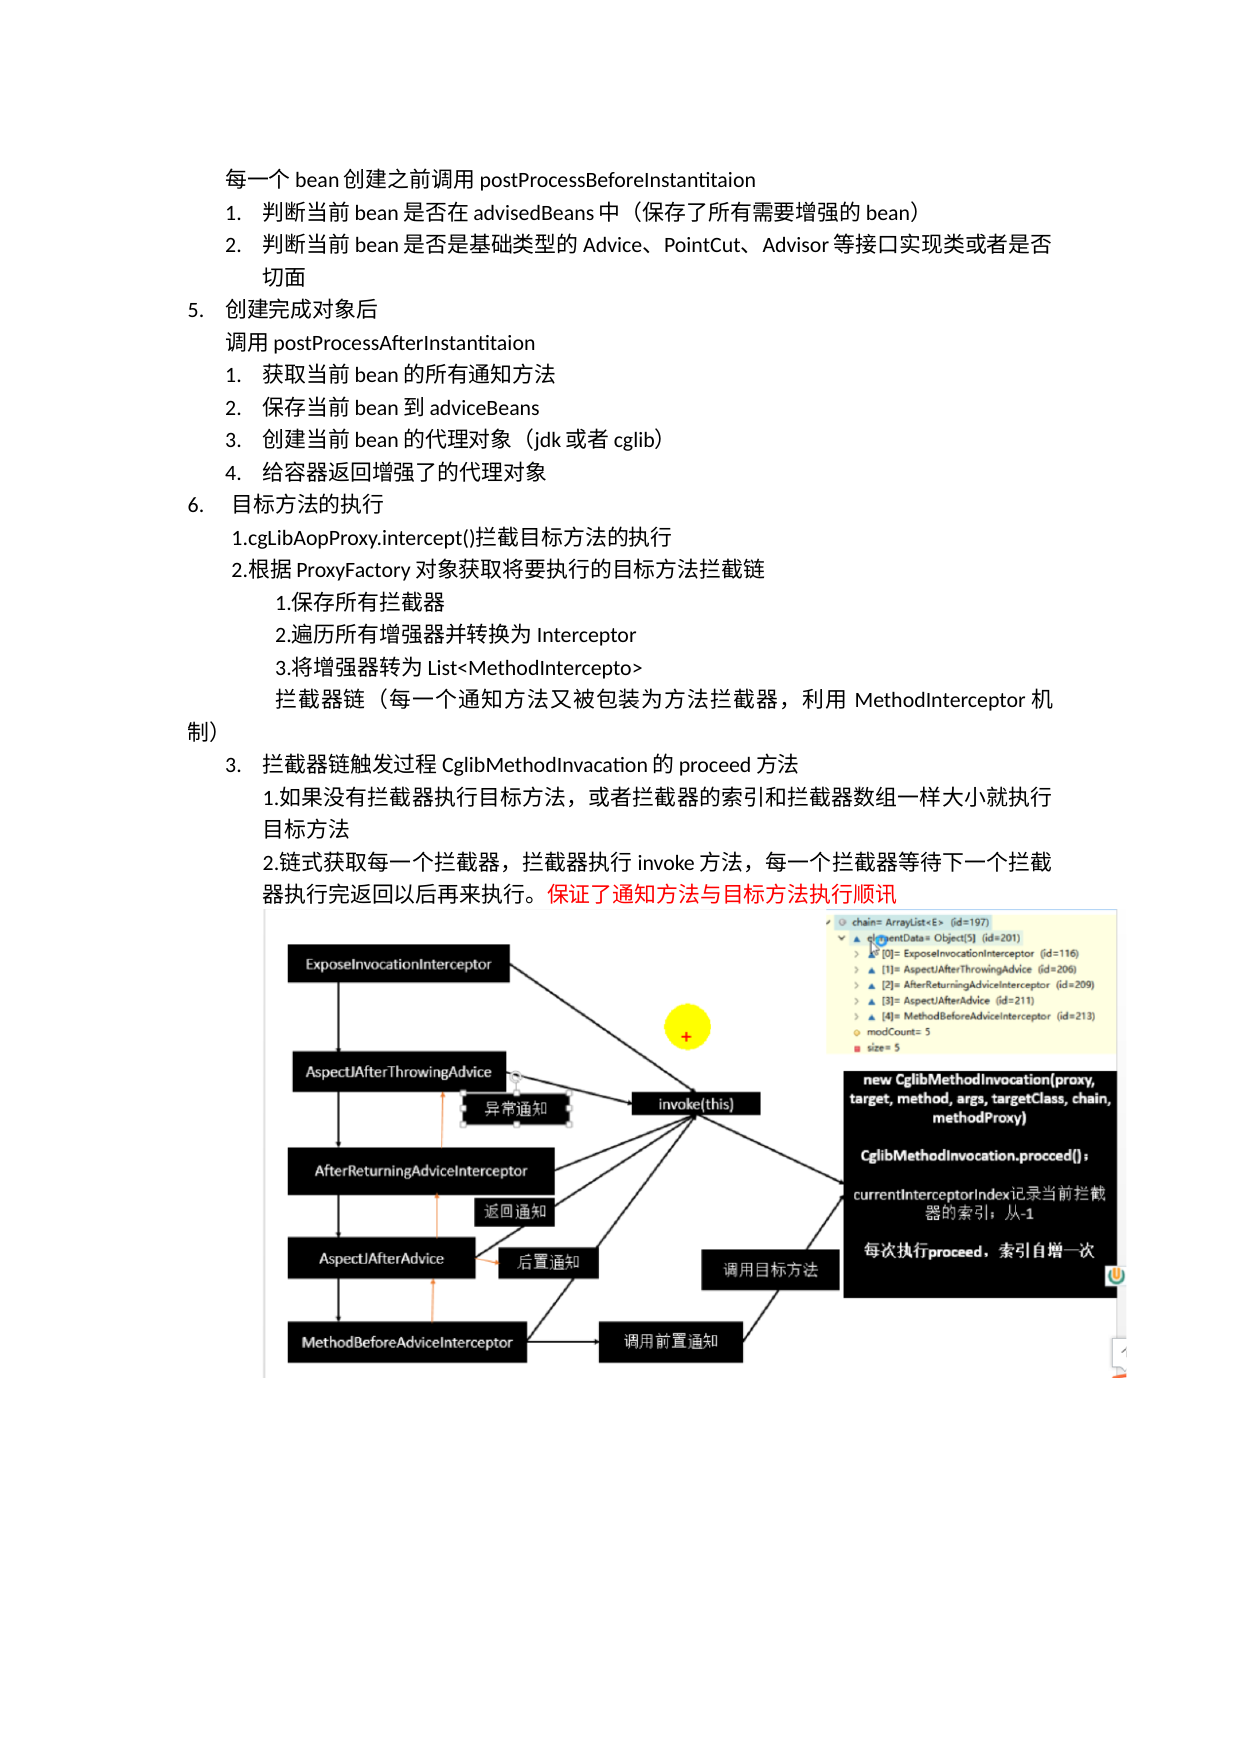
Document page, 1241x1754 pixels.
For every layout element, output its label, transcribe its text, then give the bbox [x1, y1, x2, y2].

text 3.将增强器转为List<MethodIntercepto> [187, 649, 1053, 682]
picture [262, 909, 1127, 1378]
list 创建完成对象后 [187, 292, 1053, 324]
list 1.如果没有拦截器执行目标方法，或者拦截器的索引和拦截器数组一样大小就执行目标方法 [262, 779, 1053, 844]
list 保存当前bean到adviceBeans [225, 389, 1053, 422]
list 判断当前bean是否是基础类型的Advice、PointCut、Advisor等接口实现类或者是否切面 [225, 227, 1053, 292]
list 创建当前bean的代理对象（jdk或者cglib） [225, 422, 1053, 454]
text 6. 目标方法的执行 [187, 487, 1053, 519]
list 2.链式获取每一个拦截器，拦截器执行invoke方法，每一个拦截器等待下一个拦截器执行完返回以后再来执行。保证了通知方法与目标方法执行顺讯 [262, 844, 1053, 909]
list 获取当前bean的所有通知方法 [225, 357, 1053, 389]
list 调用postProcessAfterInstantitaion [225, 324, 1053, 357]
list 每一个bean创建之前调用postProcessBeforeInstantitaion [225, 162, 1053, 194]
list 拦截器链触发过程CglibMethodInvacation的proceed方法 [225, 747, 1053, 779]
list 给容器返回增强了的代理对象 [225, 454, 1053, 487]
text 拦截器链（每一个通知方法又被包装为方法拦截器，利用MethodInterceptor机制） [187, 682, 1053, 747]
text 1.保存所有拦截器 [187, 584, 1053, 617]
list 判断当前bean是否在advisedBeans中（保存了所有需要增强的bean） [225, 194, 1053, 227]
text 2.根据ProxyFactory对象获取将要执行的目标方法拦截链 [187, 552, 1053, 584]
text 2.遍历所有增强器并转换为Interceptor [187, 617, 1053, 649]
text 1.cgLibAopProxy.intercept()拦截目标方法的执行 [187, 519, 1053, 552]
